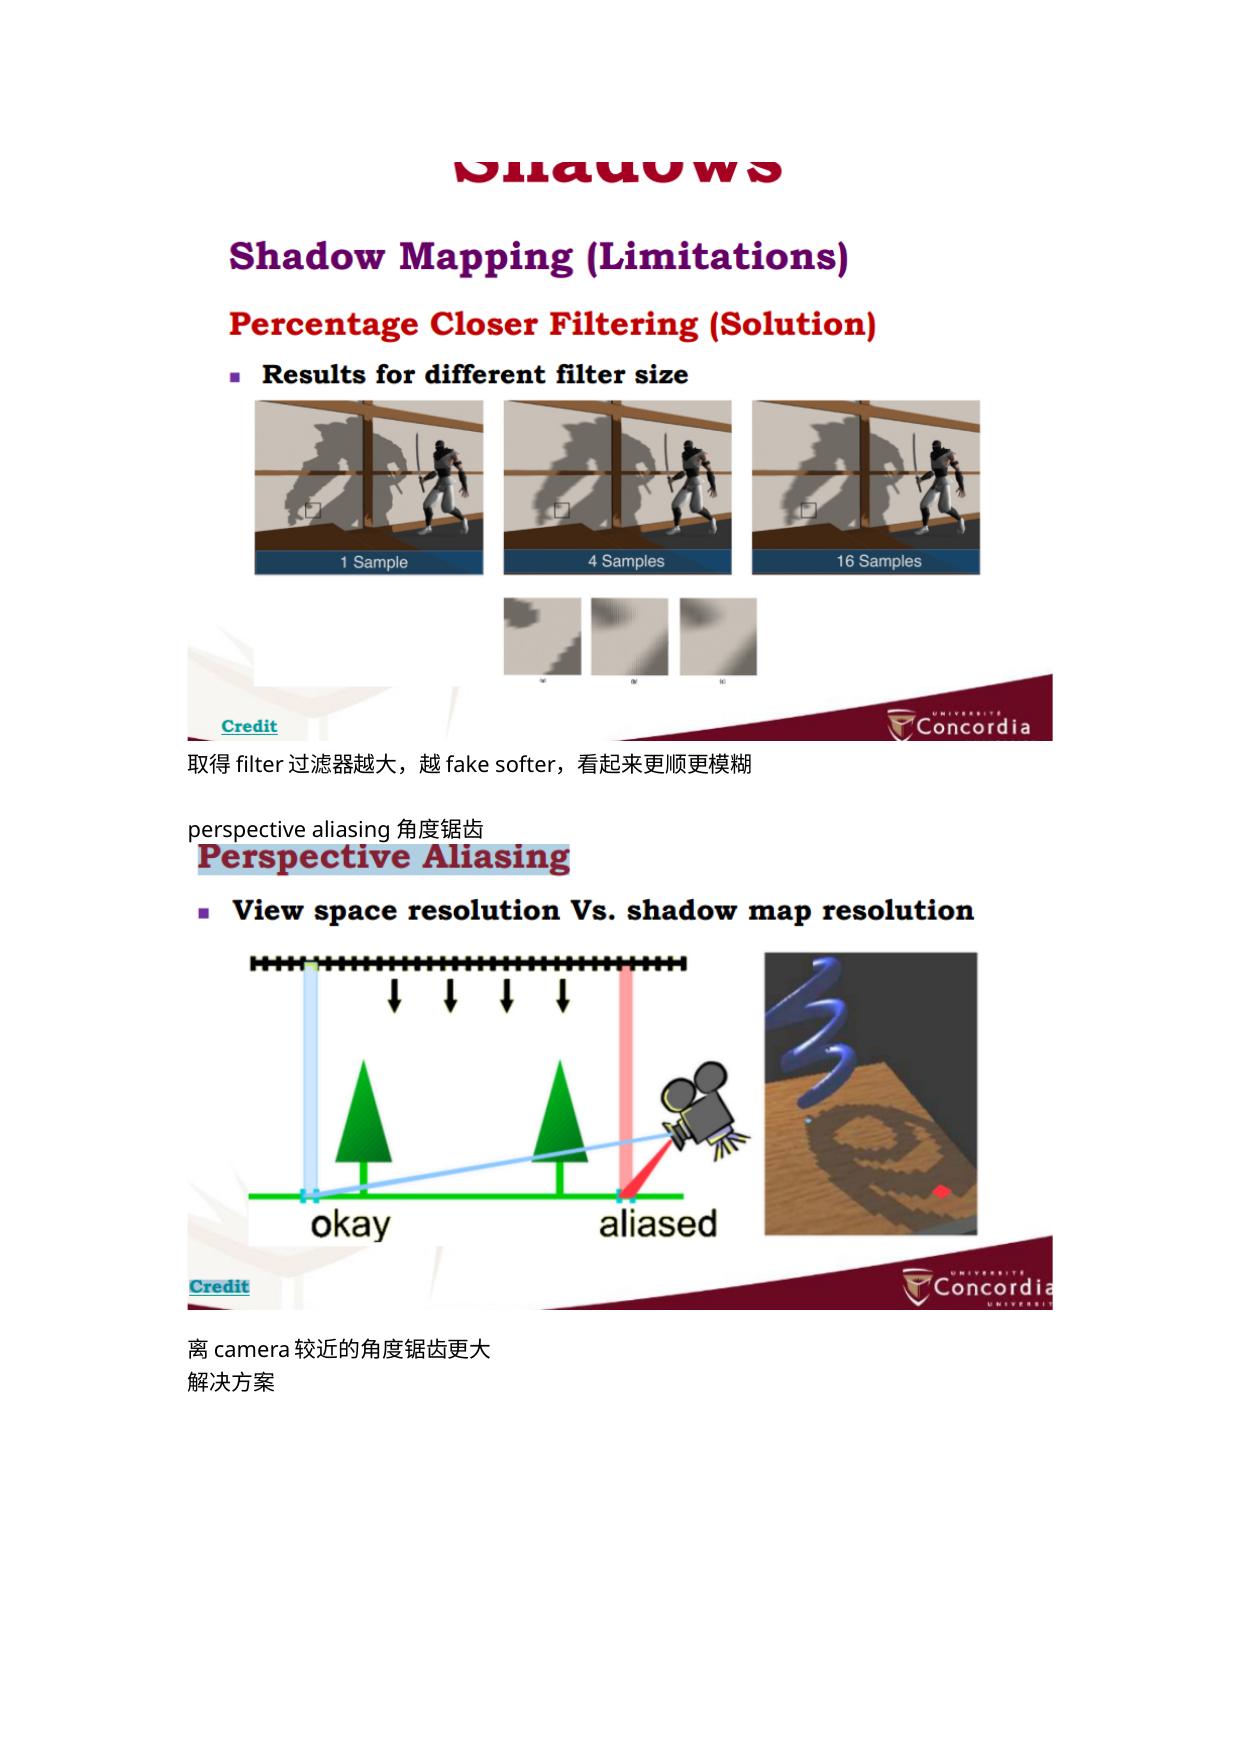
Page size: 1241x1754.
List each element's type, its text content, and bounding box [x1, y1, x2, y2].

text 取得filter过滤器越大，越fake softer，看起来更顺更模糊 [187, 747, 1053, 779]
text 离camera较近的角度锯齿更大 [187, 1332, 1053, 1364]
text perspective aliasing 角度锯齿 [187, 812, 1053, 844]
picture [187, 162, 1053, 741]
text 解决方案 [187, 1364, 1053, 1397]
picture [187, 844, 1053, 1310]
